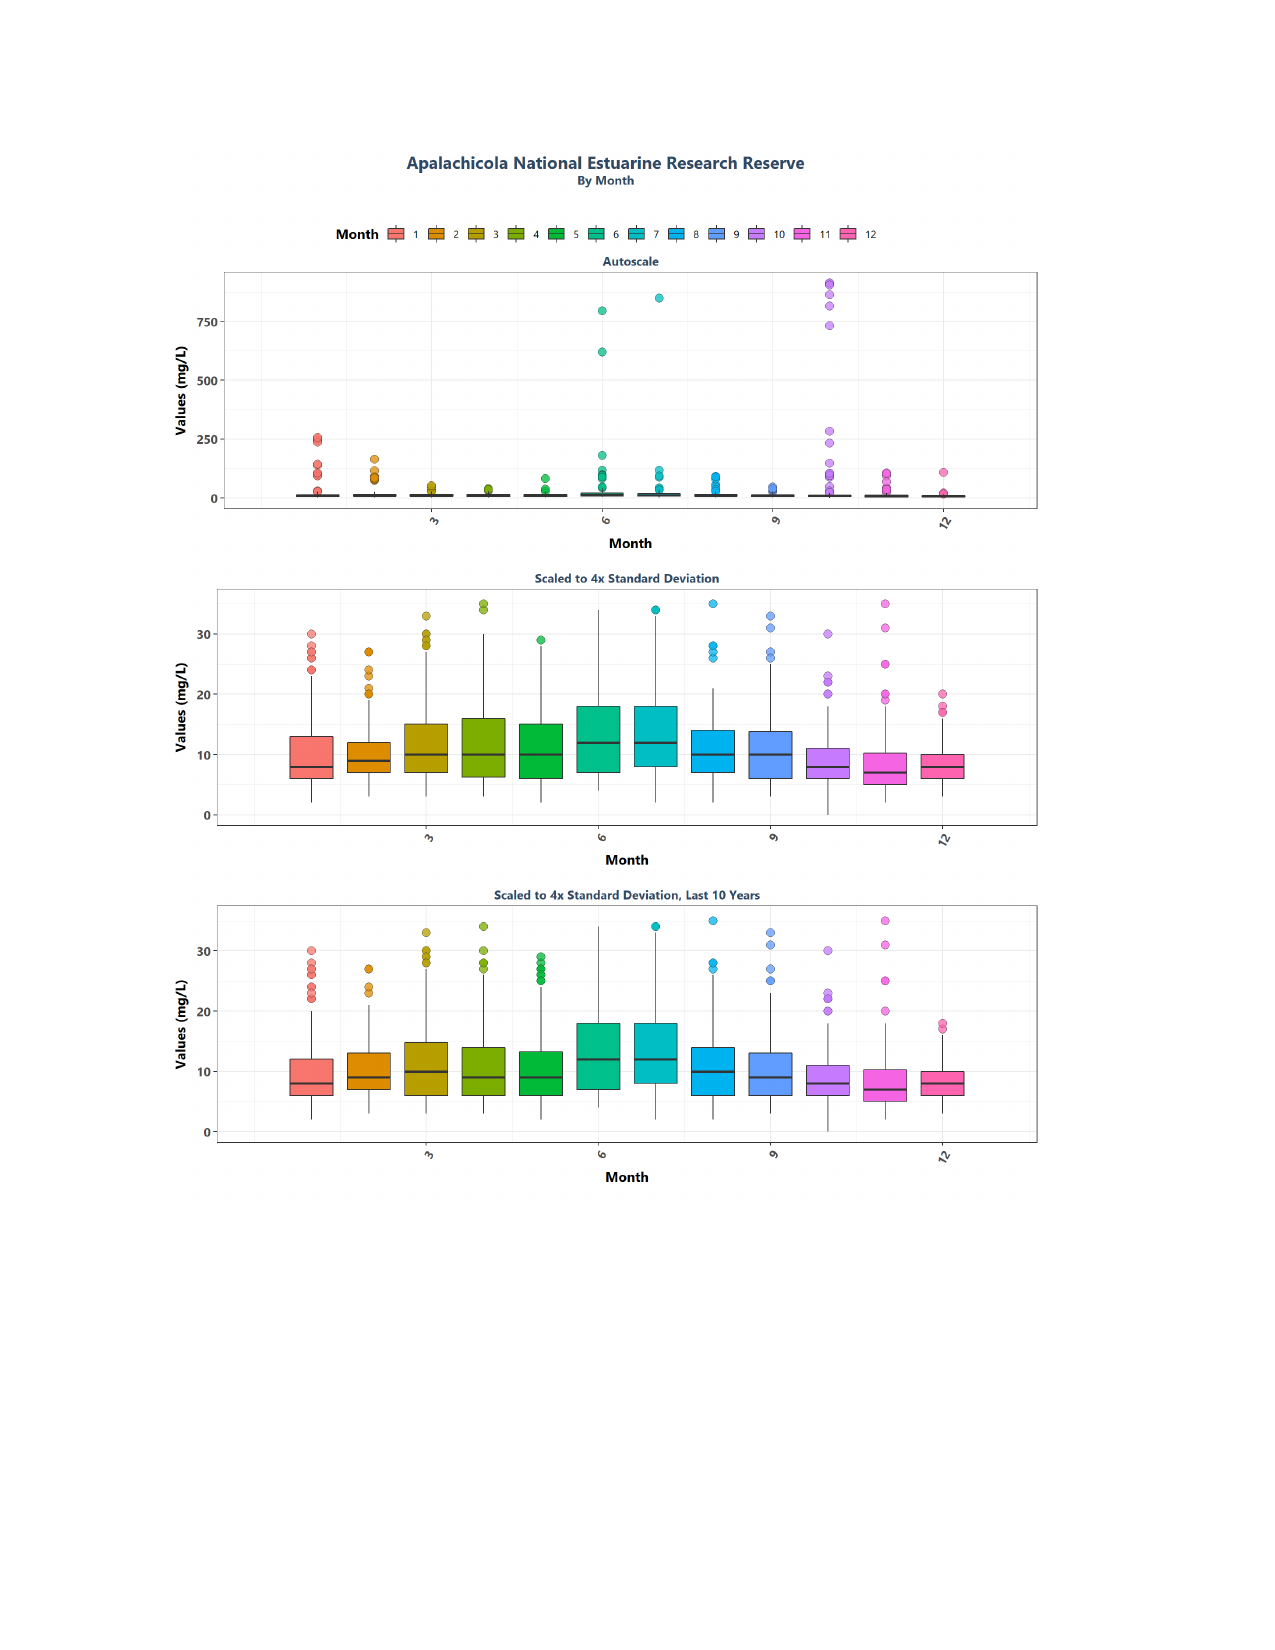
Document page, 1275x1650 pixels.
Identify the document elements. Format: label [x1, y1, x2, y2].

picture [168, 150, 1044, 1200]
